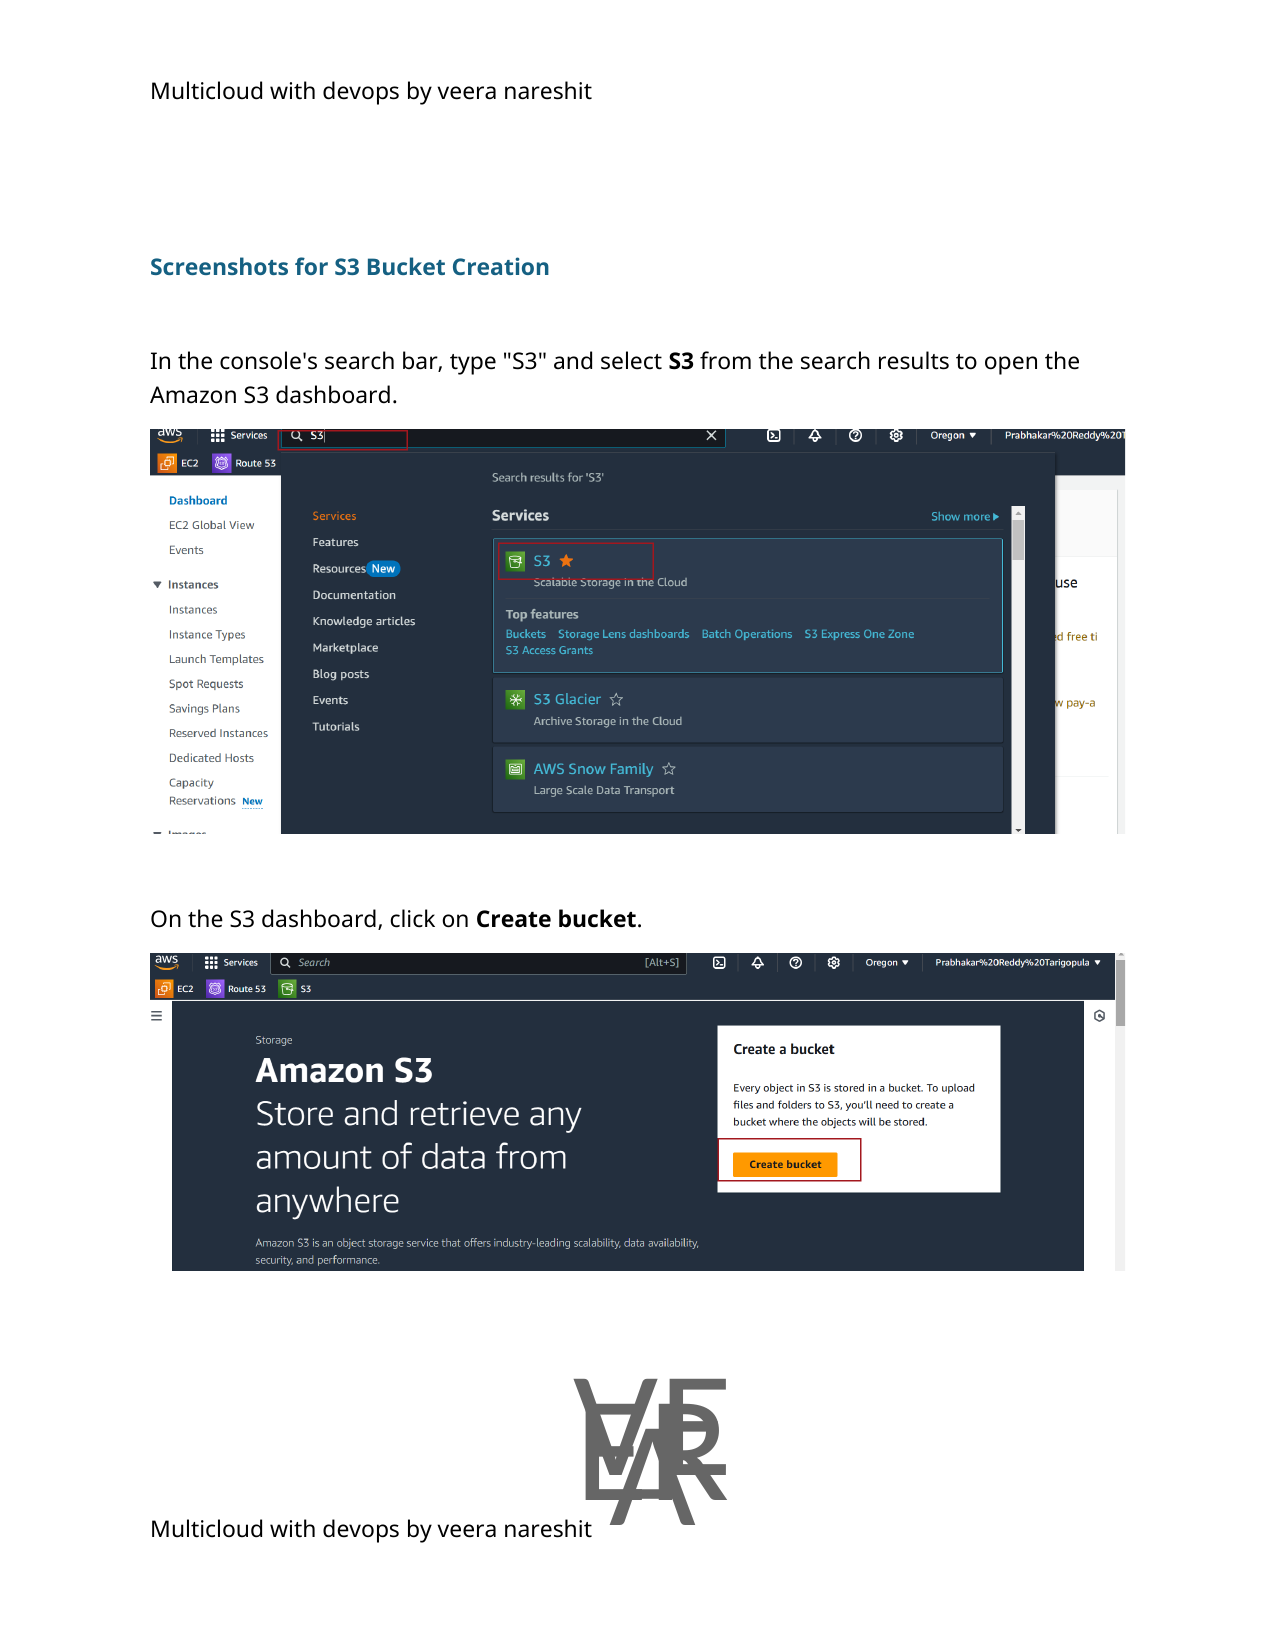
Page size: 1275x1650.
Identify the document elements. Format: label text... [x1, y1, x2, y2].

text In the console's search bar, type "S3" and select S3 from the search results to open the Amazon S3 dashboard. [150, 345, 1125, 410]
picture [150, 429, 1125, 834]
picture [150, 953, 1125, 1271]
text On the S3 dashboard, click on Create bucket. [150, 903, 1125, 935]
subtitle Screenshots for S3 Bucket Creation [150, 251, 1125, 282]
